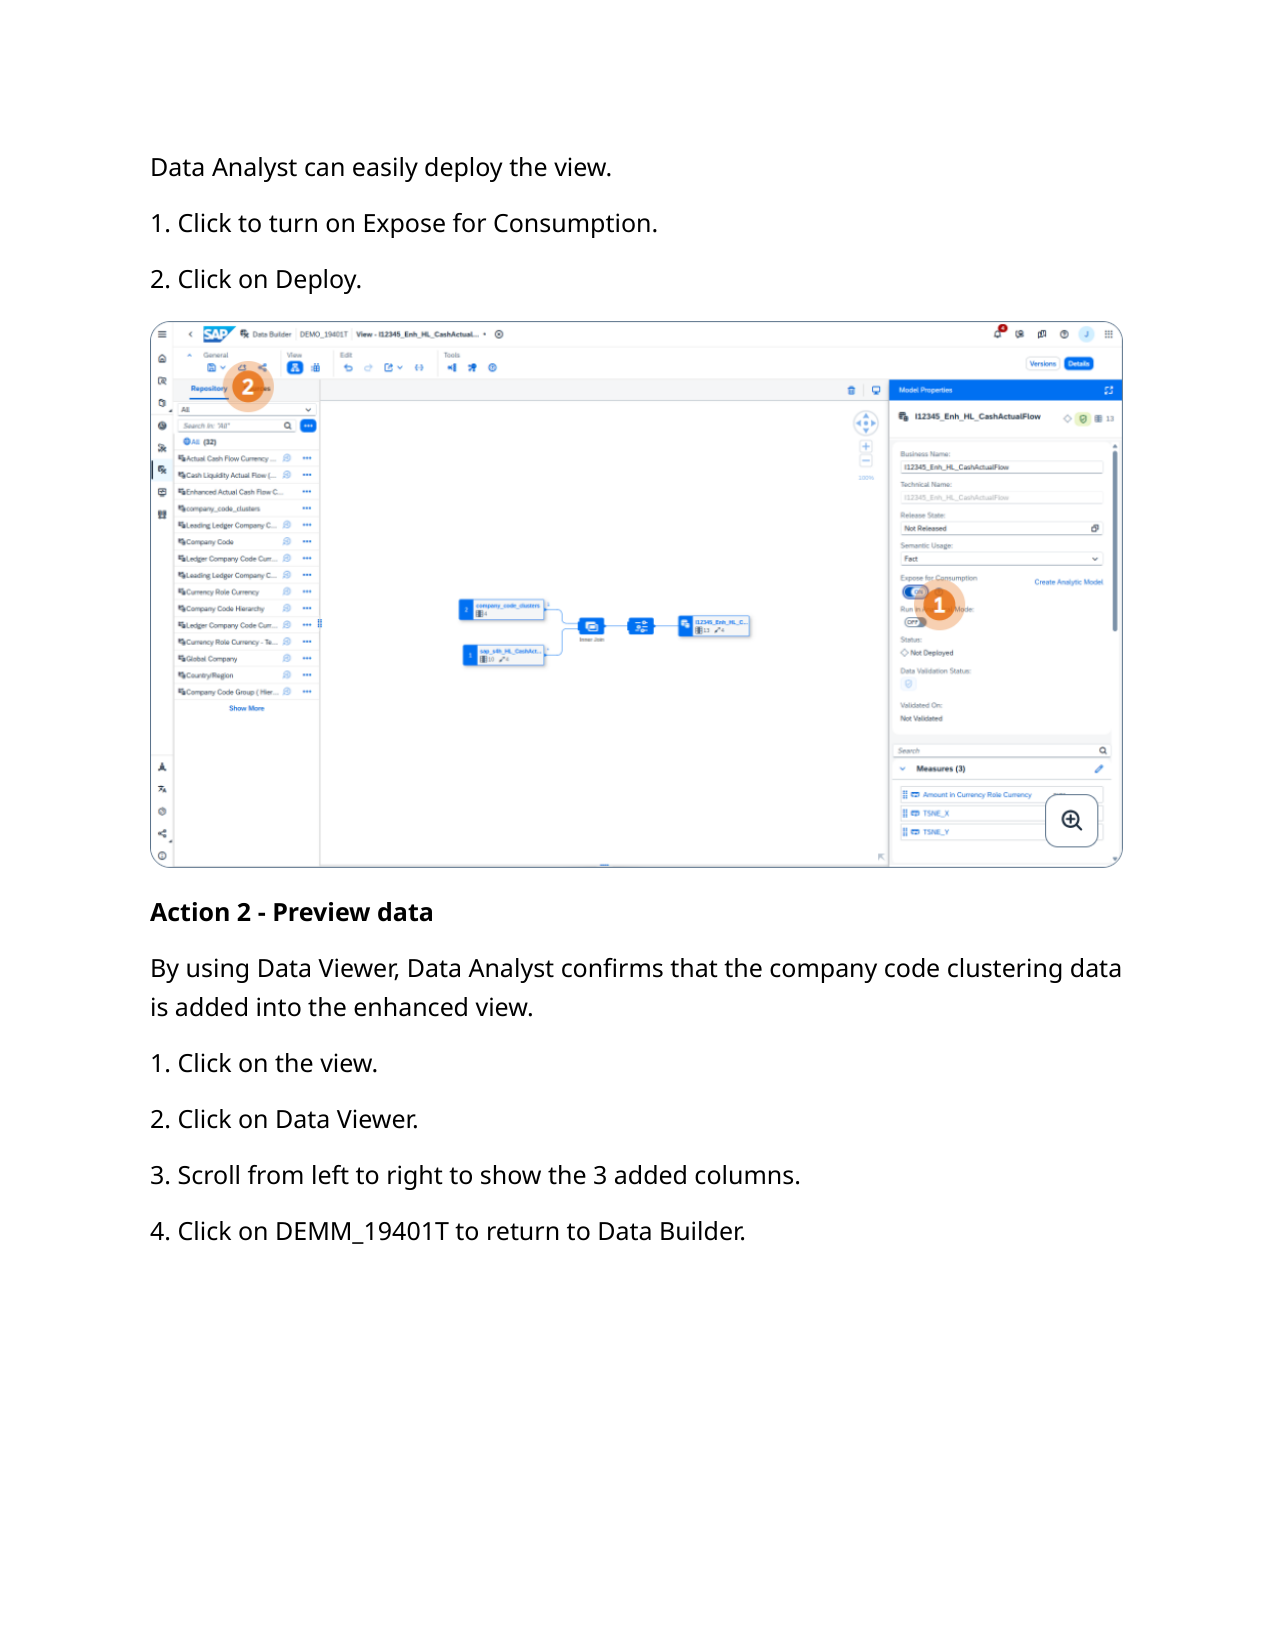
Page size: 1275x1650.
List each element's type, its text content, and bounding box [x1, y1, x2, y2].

text 3. Scroll from left to right to show the 3 added columns. [150, 1157, 1125, 1191]
text By using Data Viewer, Data Analyst confirms that the company code clustering data is added into the enhanced view. [150, 951, 1125, 1024]
text Action 2 - Preview data [150, 895, 1125, 929]
text Data Analyst can easily deploy the view. [150, 150, 1125, 184]
text 2. Click on Deploy. [150, 262, 1125, 296]
text 4. Click on DEMM_19401T to return to Data Builder. [150, 1213, 1125, 1247]
text 2. Click on Data Viewer. [150, 1101, 1125, 1136]
text 1. Click to turn on Expose for Consumption. [150, 206, 1125, 240]
text 1. Click on the view. [150, 1046, 1125, 1080]
picture [150, 317, 1125, 873]
